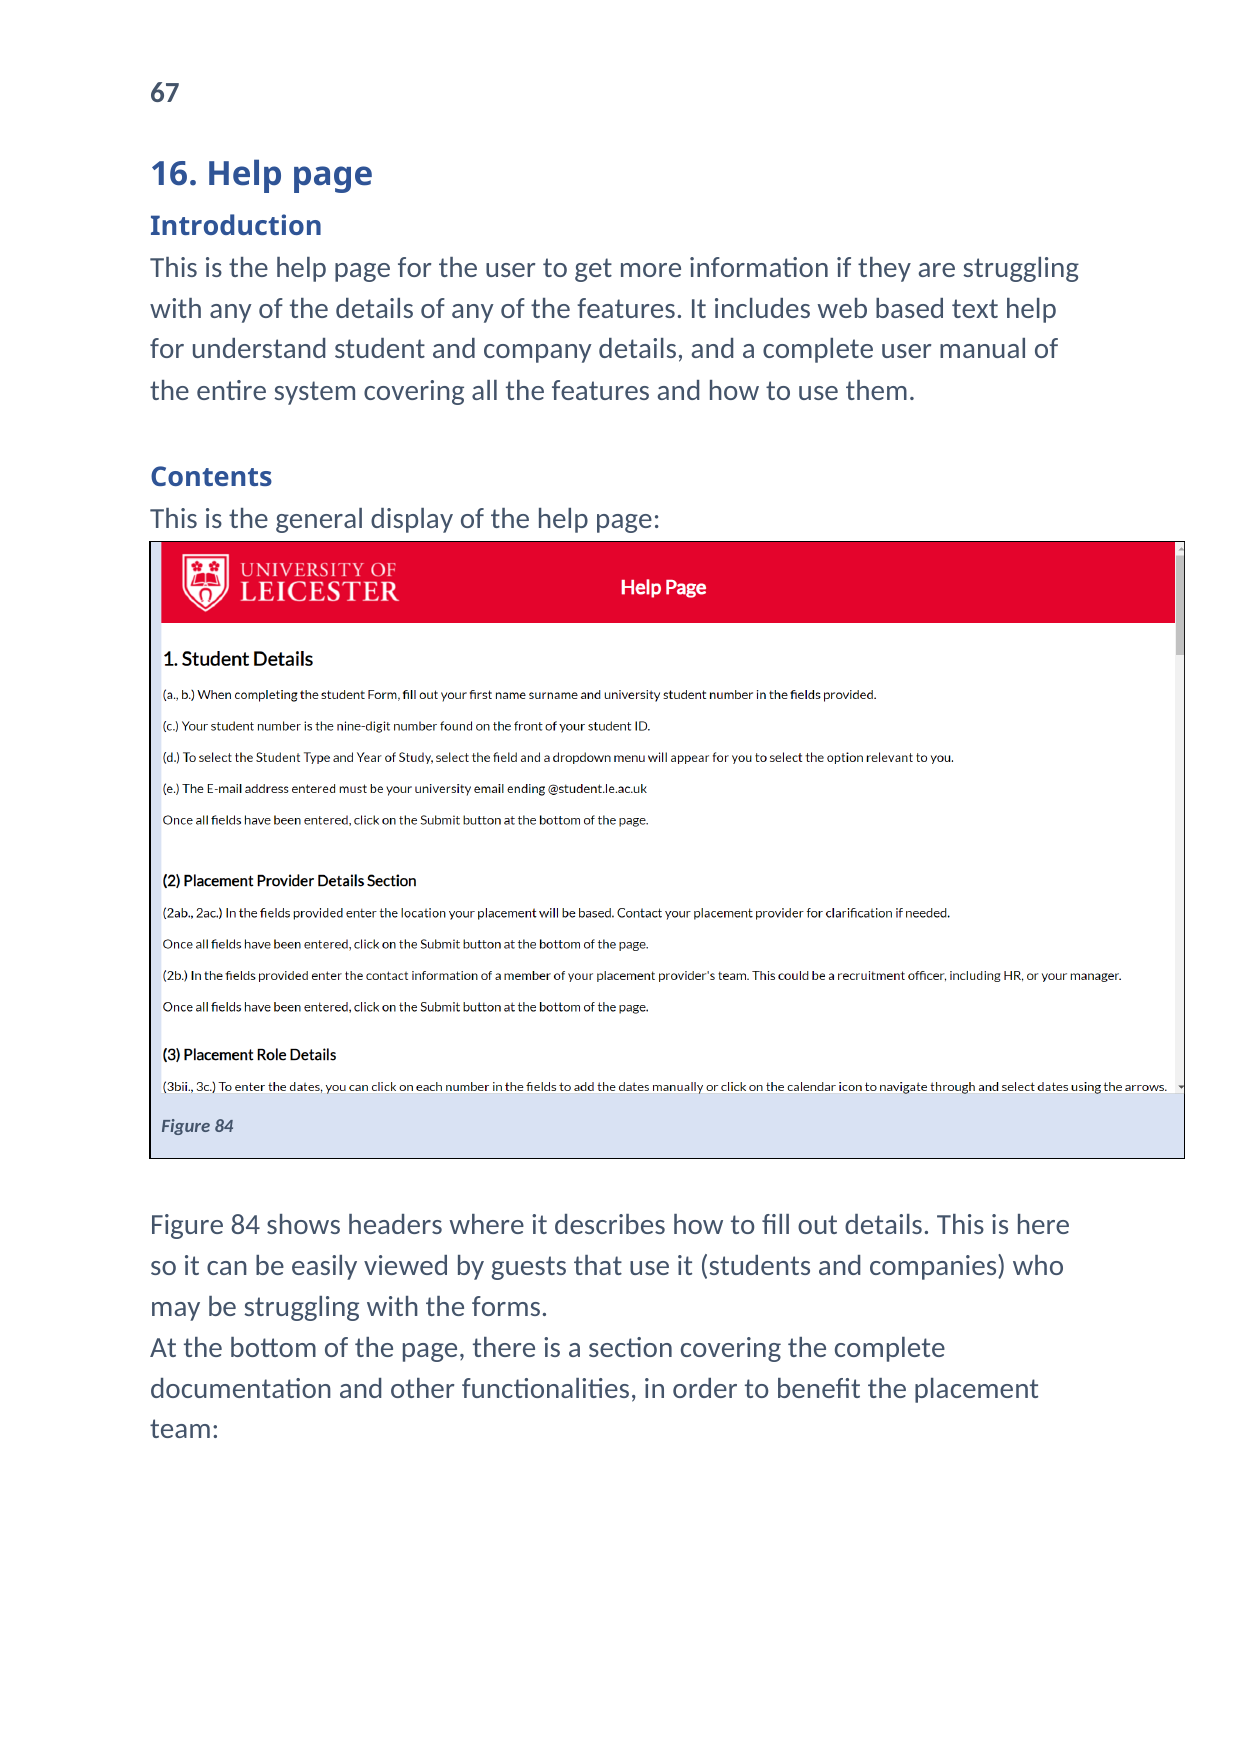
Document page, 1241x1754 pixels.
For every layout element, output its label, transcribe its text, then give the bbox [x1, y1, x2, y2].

text This is the general display of the help page: [150, 500, 1090, 536]
picture [161, 542, 1185, 1094]
text This is the help page for the user to get more information if they are struggling with any of the details of any of the features. It includes web based text help for understand student and company details, and a complete user manual of the entire system covering all the features and how to use them. [150, 249, 1090, 407]
subtitle 16. Help page [150, 150, 1090, 195]
text Figure 84 shows headers where it describes how to fill out details. This is here so it can be easily viewed by guests that use it (students and companies) who may be struggling with the forms. [150, 1206, 1090, 1323]
text At the bottom of the page, there is a section covering the complete documentation and other functionalities, in order to benefit the placement team: [150, 1329, 1090, 1446]
subtitle Introduction [150, 206, 1090, 243]
subtitle Contents [150, 458, 1090, 494]
